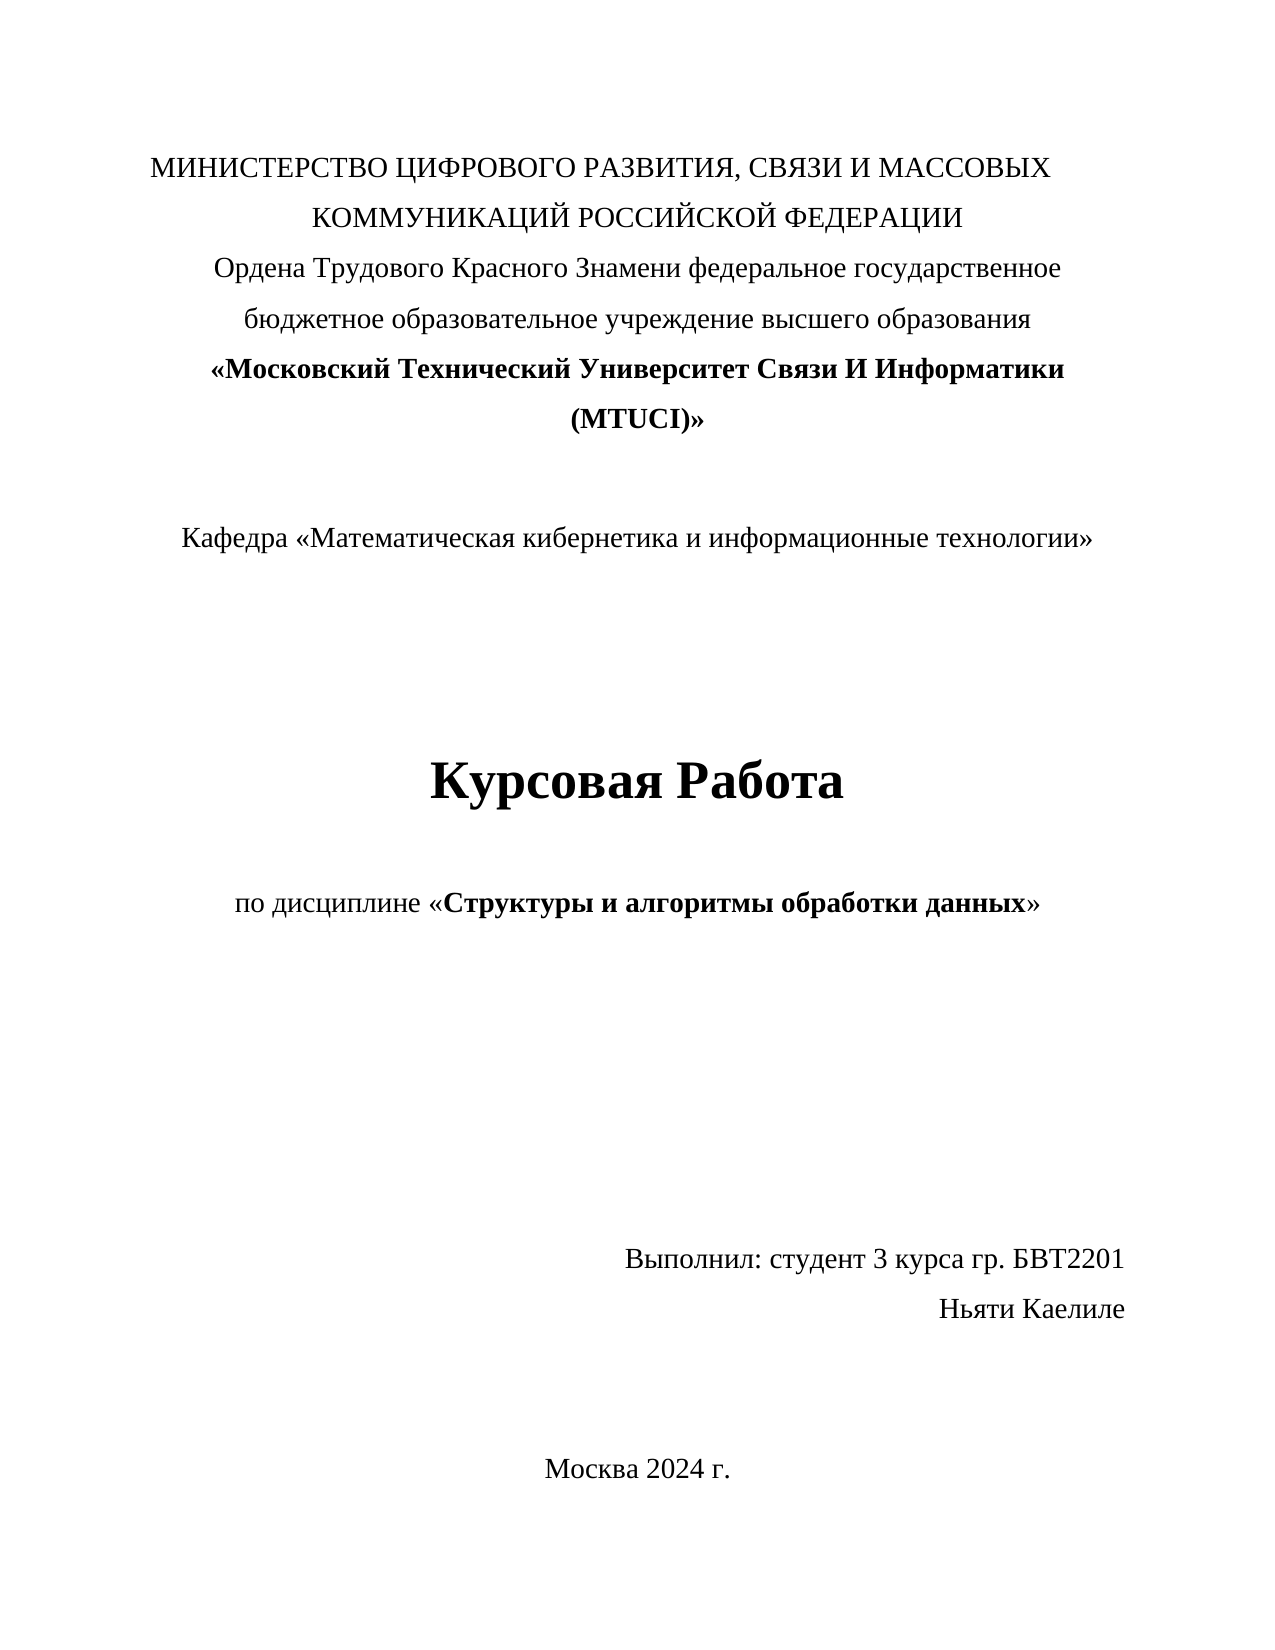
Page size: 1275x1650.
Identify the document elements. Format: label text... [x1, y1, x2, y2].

text по дисциплине «Структуры и алгоритмы обработки данных» [150, 885, 1125, 918]
text «Московский Технический Университет Связи И Информатики (MTUCI)» [150, 351, 1125, 435]
text Выполнил: студент 3 курса гр. БВТ2201 [150, 1241, 1125, 1274]
text Ньяти Каелиле [150, 1291, 1125, 1324]
text КОММУНИКАЦИЙ РОССИЙСКОЙ ФЕДЕРАЦИИ [150, 200, 1125, 234]
text Москва 2024 г. [150, 1451, 1125, 1485]
text МИНИСТЕРСТВО ЦИФРОВОГО РАЗВИТИЯ, СВЯЗИ И МАССОВЫХ [150, 150, 1125, 183]
text Кафедра «Математическая кибернетика и информационные технологии» [150, 520, 1125, 553]
text Курсовая Работа [150, 748, 1125, 810]
text Ордена Трудового Красного Знамени федеральное государственное бюджетное образовательное учреждение высшего образования [150, 251, 1125, 334]
